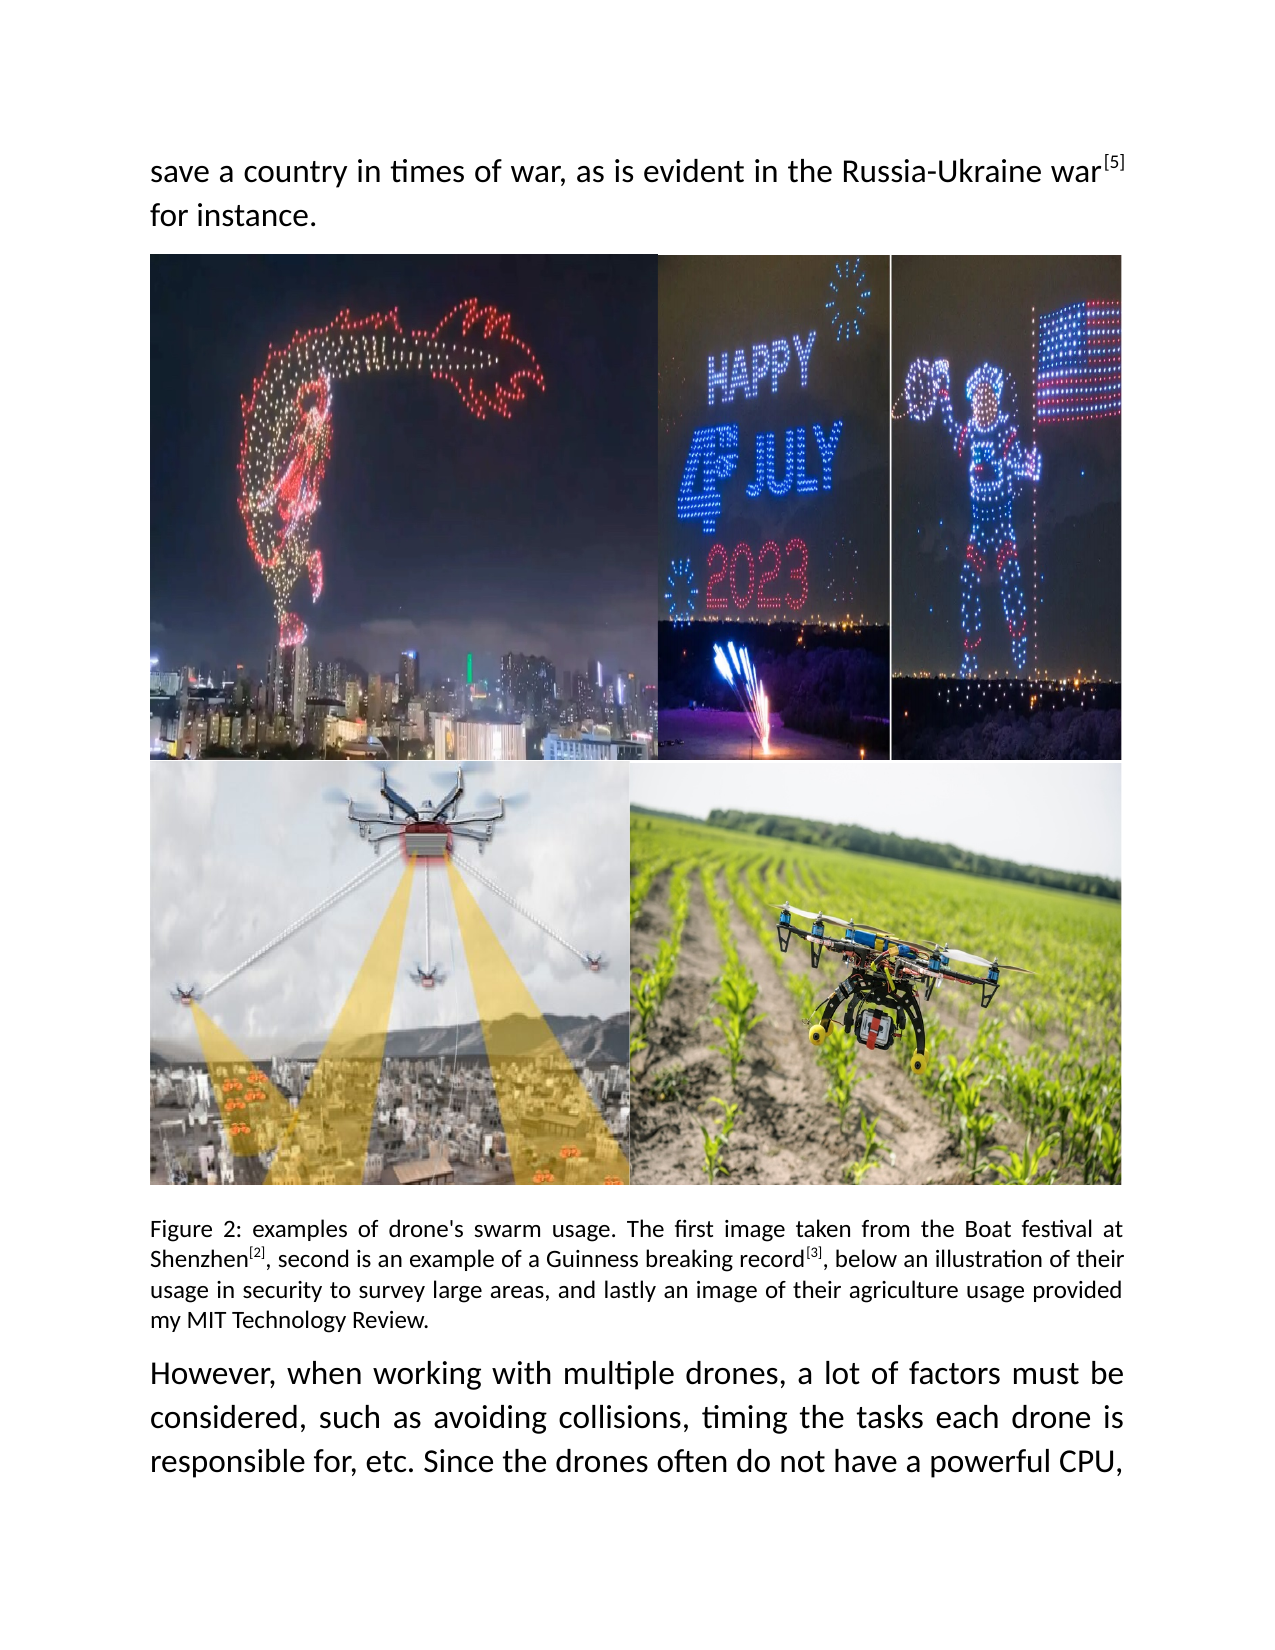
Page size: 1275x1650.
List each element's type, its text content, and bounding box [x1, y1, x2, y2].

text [150, 1352, 1125, 1481]
picture [150, 254, 1122, 760]
picture [150, 761, 1122, 1185]
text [150, 150, 1125, 235]
text Figure 2: examples of drone's swarm usage. The first image taken from the Boat festival at Shenzhen[2], second is an example of a Guinness breaking record[3], below an illustration of their usage in security to survey large areas, and lastly an image of their agriculture usage provided my MIT Technology Review. [150, 1213, 1125, 1335]
